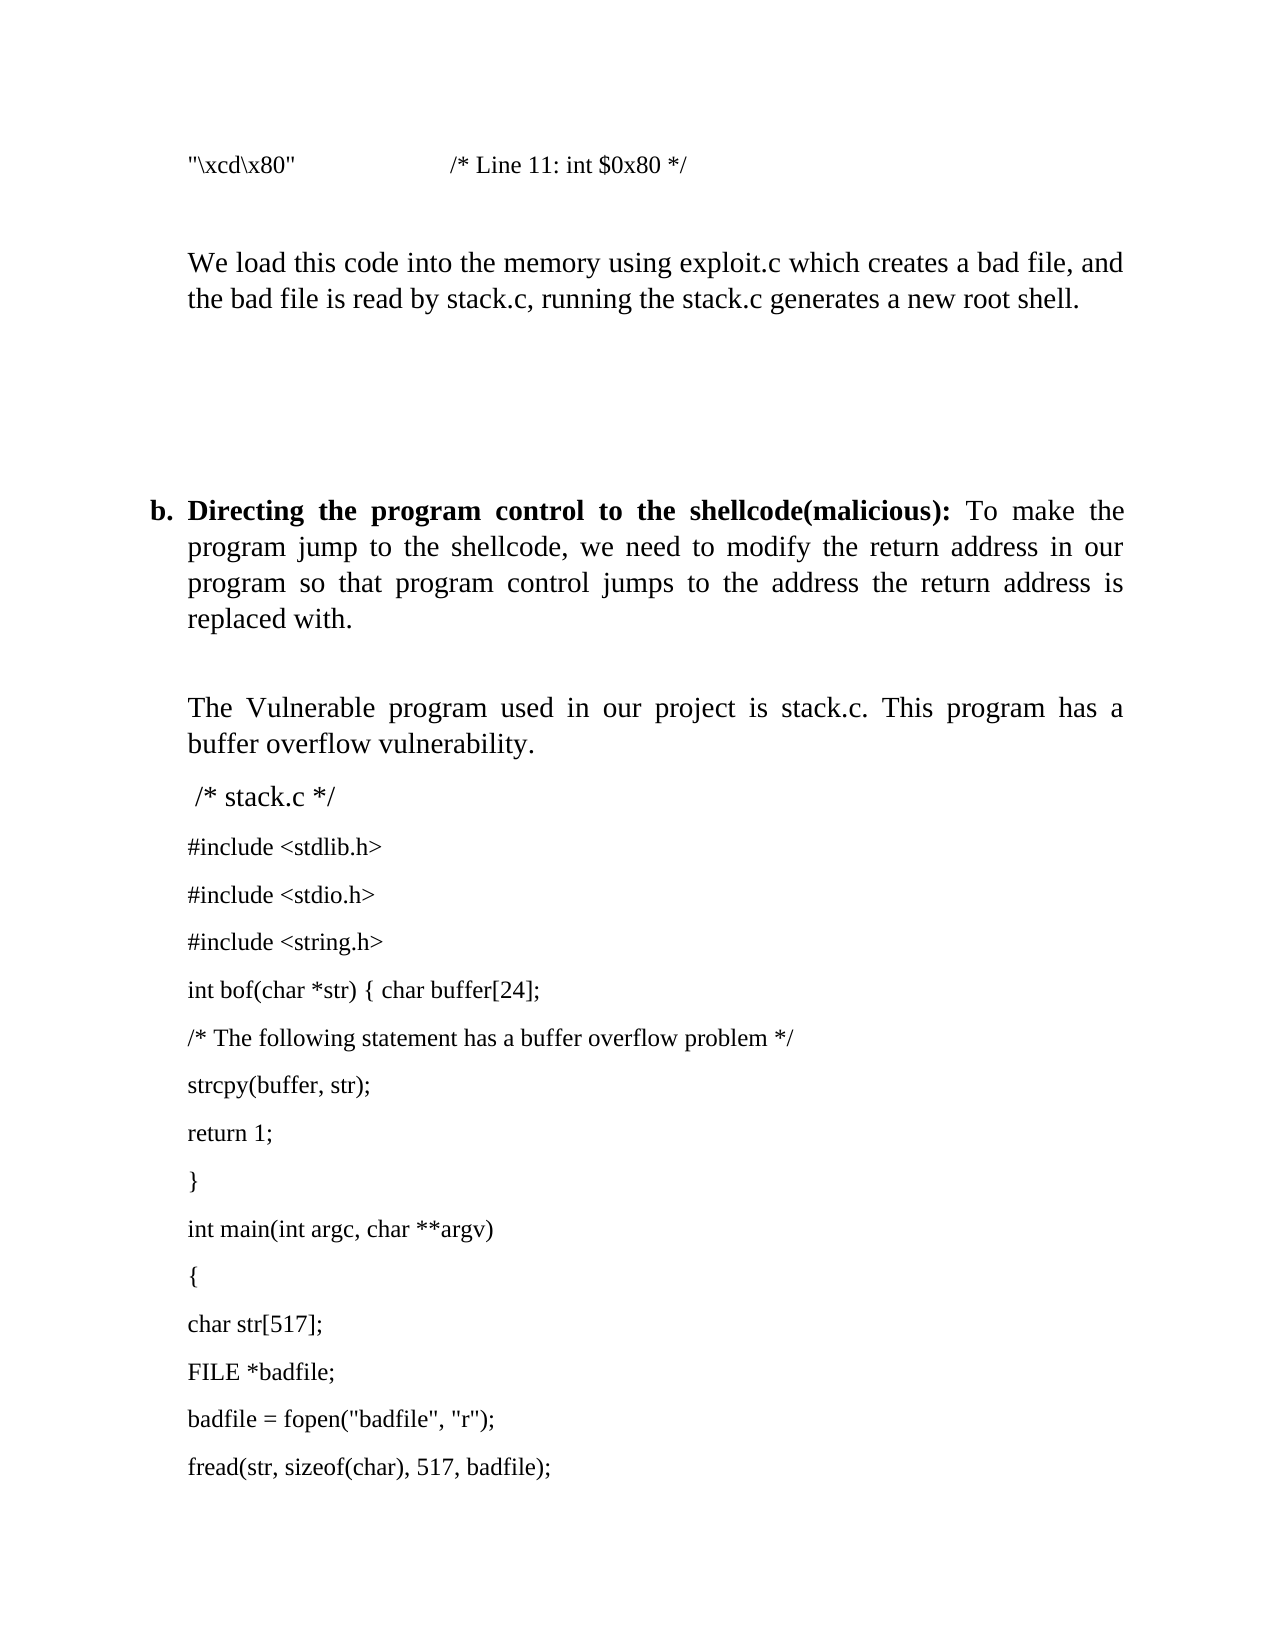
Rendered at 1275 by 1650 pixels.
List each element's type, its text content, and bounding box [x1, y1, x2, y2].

list Directing the program control to the shellcode(malicious): To make the program jump to the shellcode, we need to modify the return address in our program so that program control jumps to the address the return address is replaced with. [150, 493, 1125, 635]
text fread(str, sizeof(char), 517, badfile); [187, 1452, 1125, 1481]
text { [187, 1261, 1125, 1290]
text int bof(char *str) { char buffer[24]; [187, 975, 1125, 1004]
text We load this code into the memory using exploit.c which creates a bad file, and the bad file is read by stack.c, running the stack.c generates a new root shell. [187, 245, 1125, 315]
text #include <stdlib.h> [187, 832, 1125, 861]
text #include <string.h> [187, 927, 1125, 956]
text strcpy(buffer, str); [187, 1071, 1125, 1099]
text return 1; [187, 1118, 1125, 1147]
text /* The following statement has a buffer overflow problem */ [187, 1023, 1125, 1052]
text /* stack.c */ [187, 779, 1125, 813]
text FILE *badfile; [187, 1357, 1125, 1386]
text } [187, 1166, 1125, 1195]
text char str[517]; [187, 1309, 1125, 1338]
text badfile = fopen("badfile", "r"); [187, 1404, 1125, 1433]
text The Vulnerable program used in our project is stack.c. This program has a buffer overflow vulnerability. [187, 690, 1125, 760]
text int main(int argc, char **argv) [187, 1214, 1125, 1242]
text "\xcd\x80" /* Line 11: int $0x80 */ [150, 150, 1125, 179]
text #include <stdio.h> [187, 880, 1125, 908]
